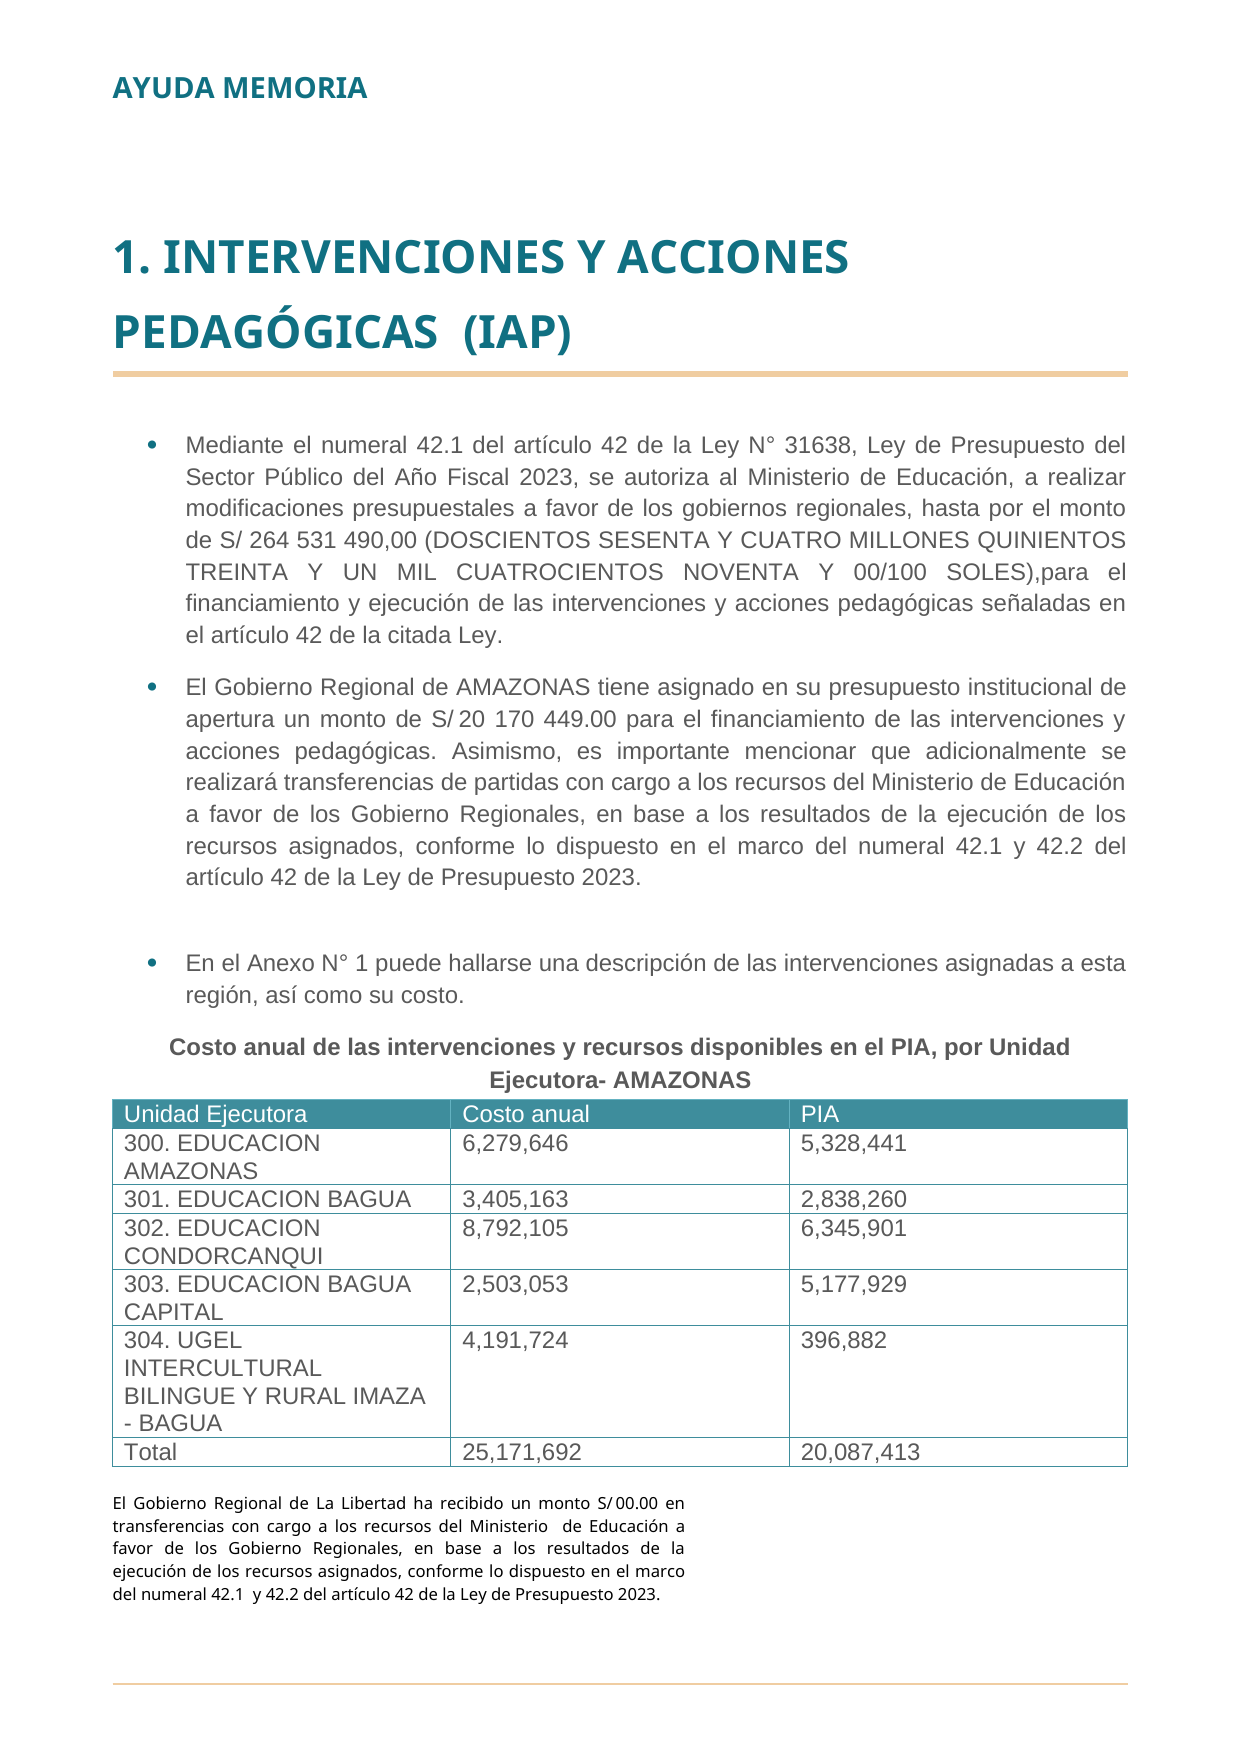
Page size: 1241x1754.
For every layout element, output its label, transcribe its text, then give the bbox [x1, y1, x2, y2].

subtitle El Gobierno Regional de La Libertad ha recibido un monto S/ 00.00 en transferencias con cargo a los recursos del Ministerio de Educación a favor de los Gobierno Regionales, en base a los resultados de la ejecución de los recursos asignados, conforme lo dispuesto en el marco del numeral 42.1 y 42.2 del artículo 42 de la Ley de Presupuesto 2023. [112, 1492, 686, 1605]
table_cell 5,328,441 [790, 1129, 1127, 1184]
table_cell 8,792,105 [451, 1214, 789, 1269]
table_cell 4,191,724 [451, 1326, 789, 1437]
table_cell 396,882 [790, 1326, 1127, 1437]
subtitle 1. Intervenciones y Acciones Pedagógicas (IAP) [112, 225, 1128, 377]
table_cell 301. EDUCACION BAGUA [113, 1185, 450, 1213]
table_cell 303. EDUCACION BAGUA CAPITAL [113, 1270, 450, 1325]
table_cell 304. UGEL INTERCULTURAL BILINGUE Y RURAL IMAZA - BAGUA [113, 1326, 450, 1437]
table_cell 2,838,260 [790, 1185, 1127, 1213]
table_cell 5,177,929 [790, 1270, 1127, 1325]
table_cell 3,405,163 [451, 1185, 789, 1213]
table_header Costo anual [451, 1100, 789, 1128]
table_header Unidad Ejecutora [113, 1100, 450, 1128]
table_cell 6,279,646 [451, 1129, 789, 1184]
list El Gobierno Regional de AMAZONAS tiene asignado en su presupuesto institucional de apertura un monto de S/ 20 170 449.00 para el financiamiento de las intervenciones y acciones pedagógicas. Asimismo, es importante mencionar que adicionalmente se realizará transferencias de partidas con cargo a los recursos del Ministerio de Educación a favor de los Gobierno Regionales, en base a los resultados de la ejecución de los recursos asignados, conforme lo dispuesto en el marco del numeral 42.1 y 42.2 del artículo 42 de la Ley de Presupuesto 2023. [148, 673, 1128, 891]
list En el Anexo N° 1 puede hallarse una descripción de las intervenciones asignadas a esta región, así como su costo. [148, 949, 1128, 1008]
table_cell 20,087,413 [790, 1438, 1127, 1466]
list Mediante el numeral 42.1 del artículo 42 de la Ley N° 31638, Ley de Presupuesto del Sector Público del Año Fiscal 2023, se autoriza al Ministerio de Educación, a realizar modificaciones presupuestales a favor de los gobiernos regionales, hasta por el monto de S/ 264 531 490,00 (DOSCIENTOS SESENTA Y CUATRO MILLONES QUINIENTOS TREINTA Y UN MIL CUATROCIENTOS NOVENTA Y 00/100 SOLES),para el financiamiento y ejecución de las intervenciones y acciones pedagógicas señaladas en el artículo 42 de la citada Ley. [148, 431, 1128, 648]
table_cell Total [113, 1438, 450, 1466]
table_cell 6,345,901 [790, 1214, 1127, 1269]
table_cell 25,171,692 [451, 1438, 789, 1466]
text Costo anual de las intervenciones y recursos disponibles en el PIA, por Unidad Ejecutora- AMAZONAS [112, 1033, 1128, 1094]
table_header PIA [790, 1100, 1127, 1128]
table_cell 302. EDUCACION CONDORCANQUI [113, 1214, 450, 1269]
table_cell 2,503,053 [451, 1270, 789, 1325]
table_cell 300. EDUCACION AMAZONAS [113, 1129, 450, 1184]
